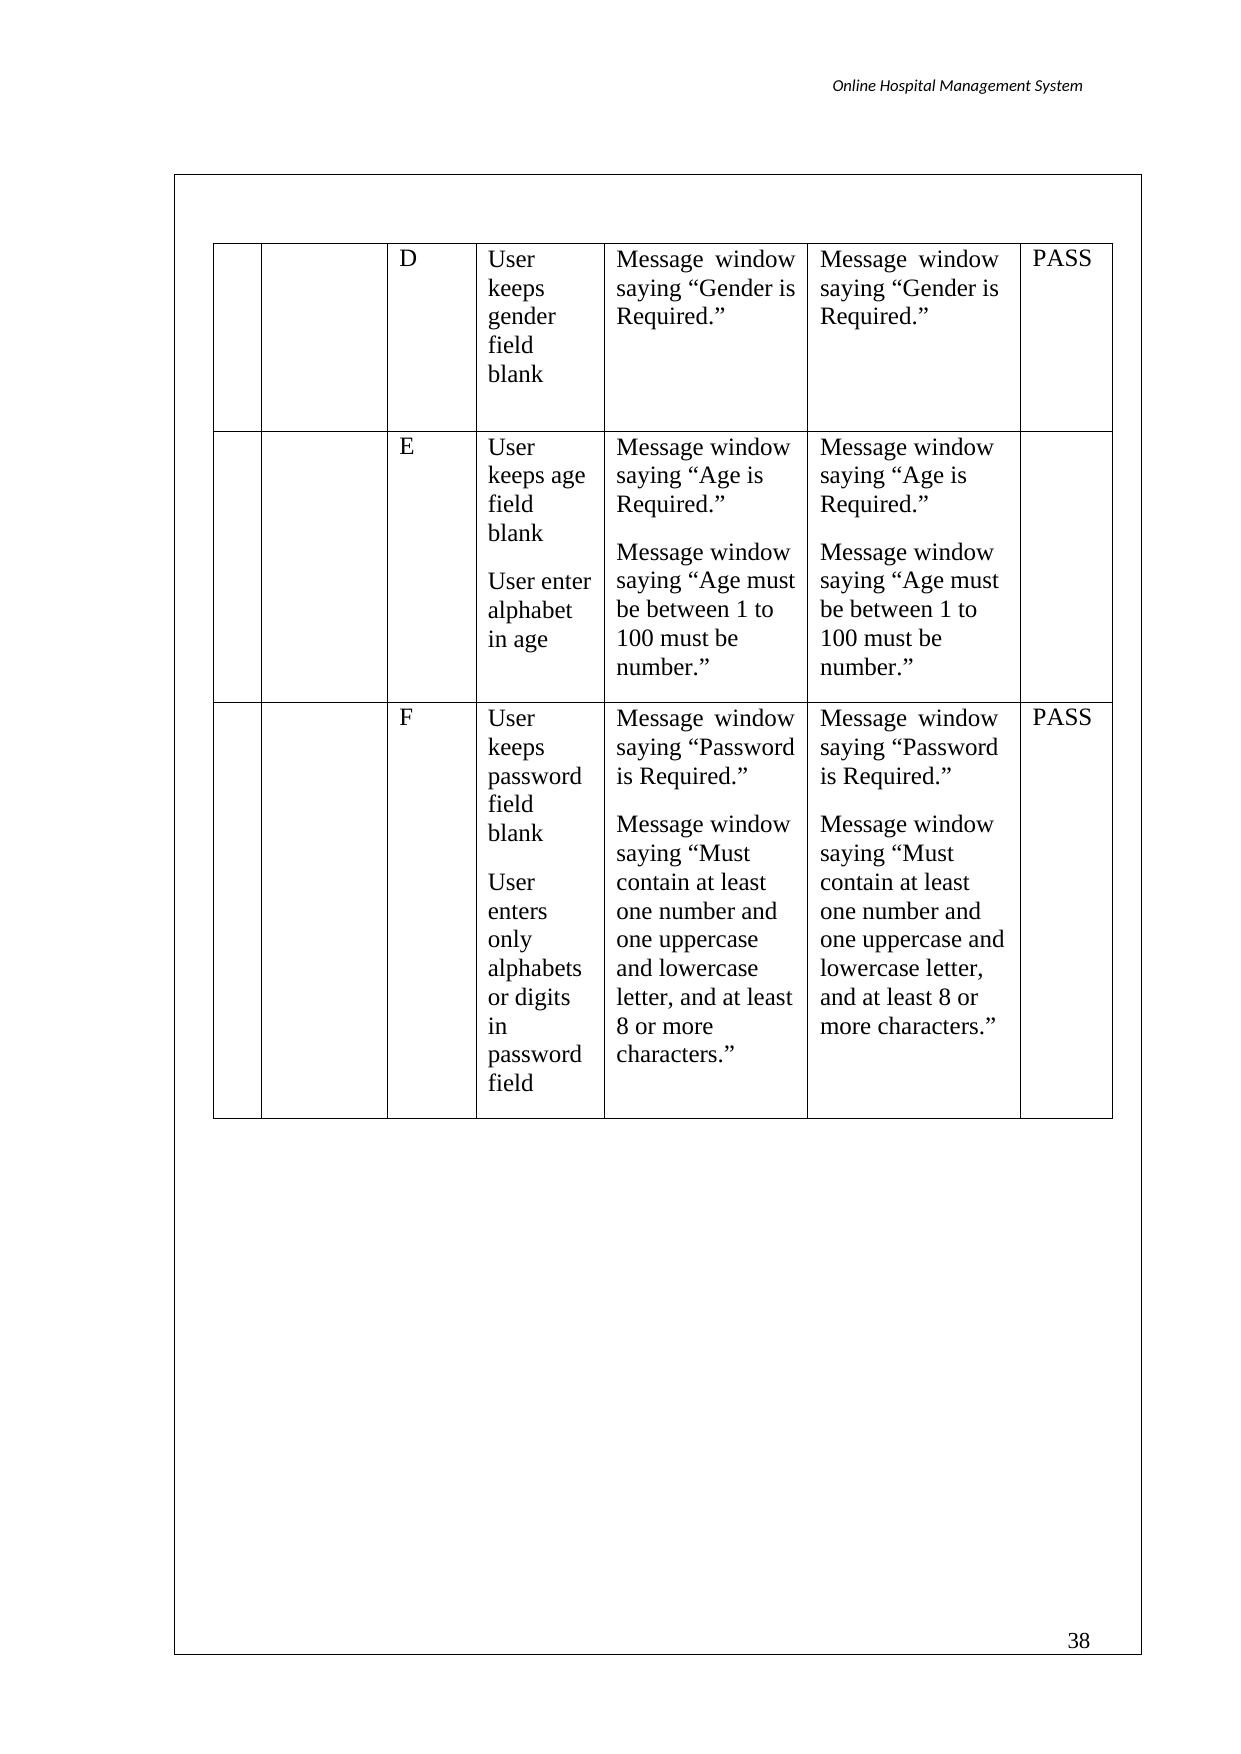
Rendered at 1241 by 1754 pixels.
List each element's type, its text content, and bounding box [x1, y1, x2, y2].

table_header D [388, 244, 476, 431]
table_cell Message window saying “Password is Required.” Message window saying “Must contain at least one number and one uppercase and lowercase letter, and at least 8 or more characters.” [605, 703, 807, 1118]
table_cell [214, 703, 261, 1118]
table_cell F [388, 703, 476, 1118]
table_cell Message window saying “Age is Required.” Message window saying “Age must be between 1 to 100 must be number.” [605, 432, 807, 702]
table_header Message window saying “Gender is Required.” [808, 244, 1020, 431]
table_cell User keeps age field blank User enter alphabet in age [477, 432, 604, 702]
table_cell PASS [1021, 703, 1112, 1118]
table_header [214, 244, 261, 431]
table_cell [1021, 432, 1112, 702]
table_cell [262, 432, 387, 702]
table_header [262, 244, 387, 431]
table_cell Message window saying “Age is Required.” Message window saying “Age must be between 1 to 100 must be number.” [808, 432, 1020, 702]
table_header Message window saying “Gender is Required.” [605, 244, 807, 431]
table_cell User keeps password field blank User enters only alphabets or digits in password field [477, 703, 604, 1118]
table_header PASS [1021, 244, 1112, 431]
table_cell [214, 432, 261, 702]
table_cell E [388, 432, 476, 702]
table_header User keeps gender field blank [477, 244, 604, 431]
table_cell Message window saying “Password is Required.” Message window saying “Must contain at least one number and one uppercase and lowercase letter, and at least 8 or more characters.” [808, 703, 1020, 1118]
table_cell [262, 703, 387, 1118]
